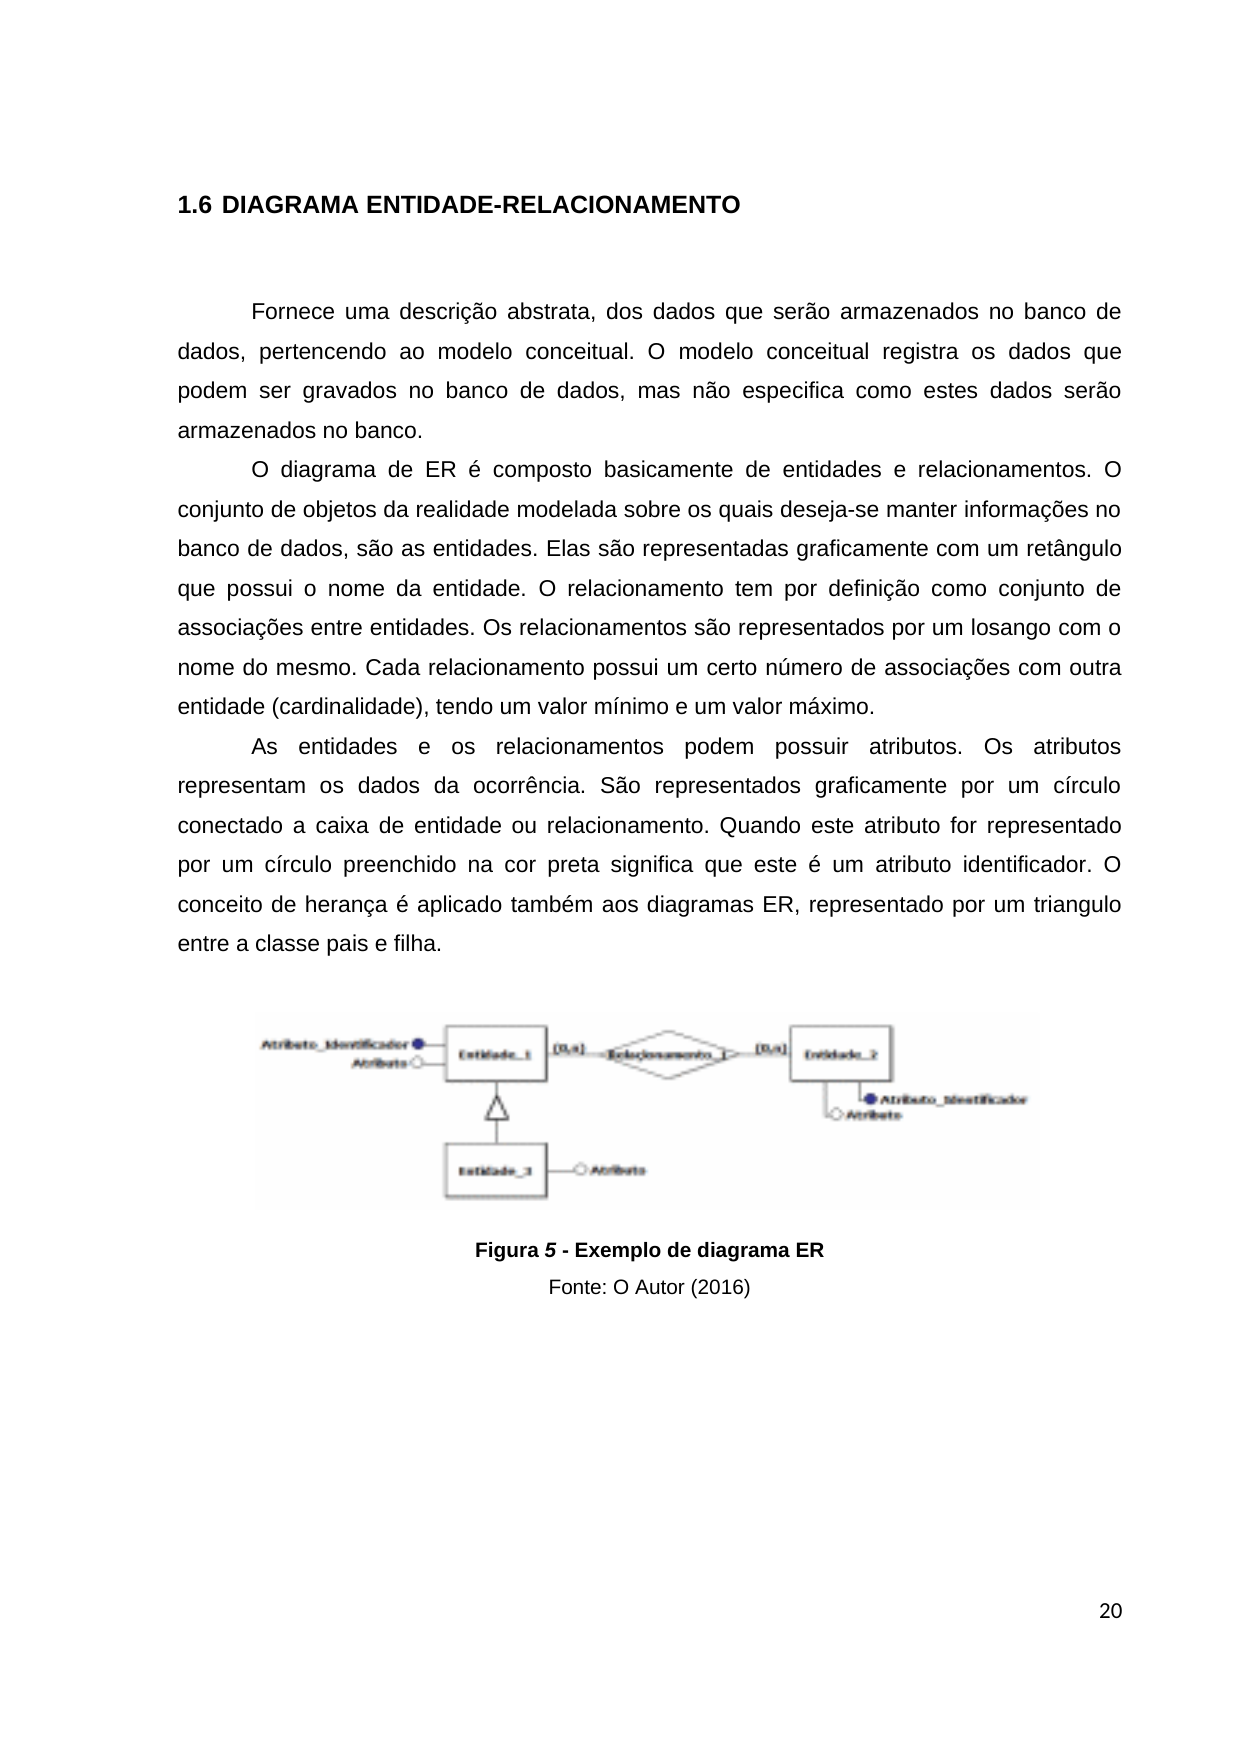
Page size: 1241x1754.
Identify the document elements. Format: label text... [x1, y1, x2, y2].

text As entidades e os relacionamentos podem possuir atributos. Os atributos representam os dados da ocorrência. São representados graficamente por um círculo conectado a caixa de entidade ou relacionamento. Quando este atributo for representado por um círculo preenchido na cor preta significa que este é um atributo identificador. O conceito de herança é aplicado também aos diagramas ER, representado por um triangulo entre a classe pais e filha. [177, 733, 1122, 956]
text O diagrama de ER é composto basicamente de entidades e relacionamentos. O conjunto de objetos da realidade modelada sobre os quais deseja-se manter informações no banco de dados, são as entidades. Elas são representadas graficamente com um retângulo que possui o nome da entidade. O relacionamento tem por definição como conjunto de associações entre entidades. Os relacionamentos são representados por um losango com o nome do mesmo. Cada relacionamento possui um certo número de associações com outra entidade (cardinalidade), tendo um valor mínimo e um valor máximo. [177, 456, 1122, 719]
subtitle DIAGRAMA ENTIDADE-RELACIONAMENTO [177, 190, 1122, 218]
text Fonte: O Autor (2016) [177, 1275, 1122, 1299]
text Figura 5 - Exemplo de diagrama ER [177, 1238, 1122, 1262]
text Fornece uma descrição abstrata, dos dados que serão armazenados no banco de dados, pertencendo ao modelo conceitual. O modelo conceitual registra os dados que podem ser gravados no banco de dados, mas não especifica como estes dados serão armazenados no banco. [177, 298, 1122, 443]
